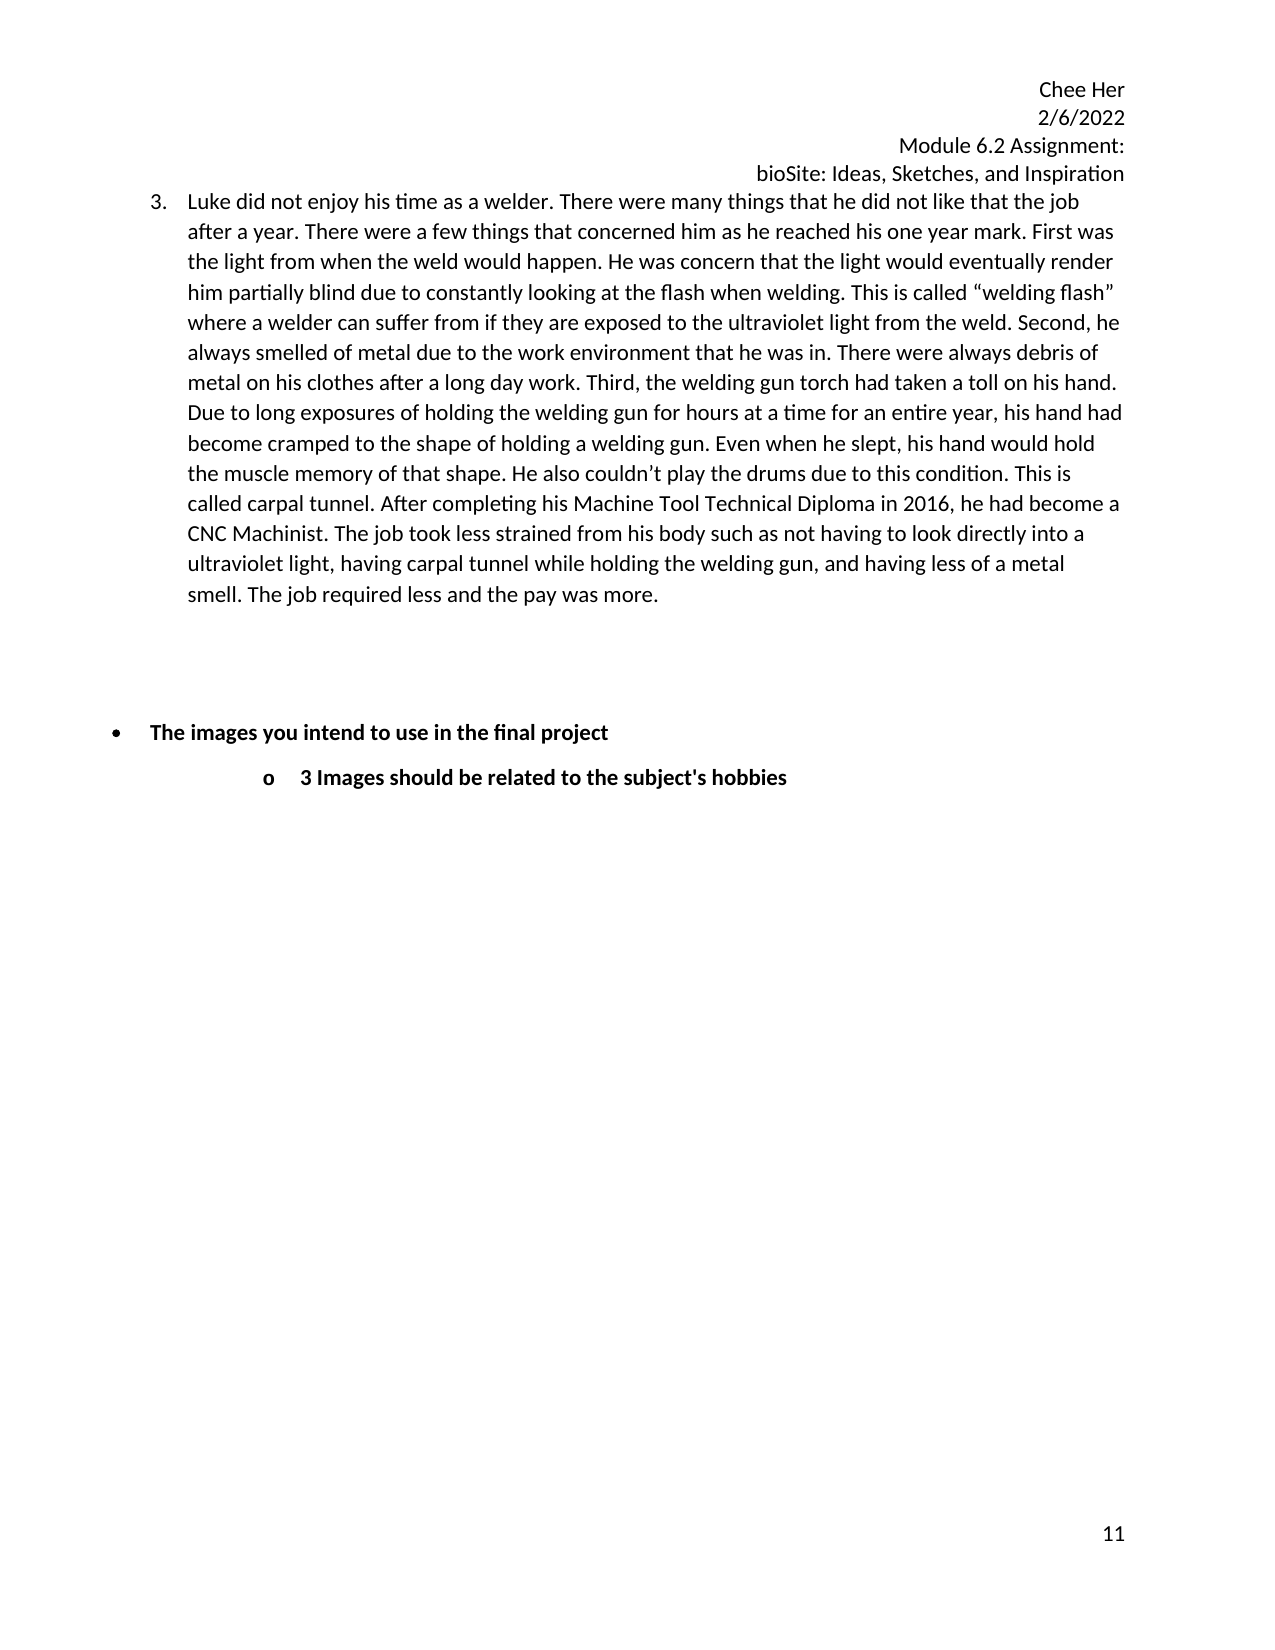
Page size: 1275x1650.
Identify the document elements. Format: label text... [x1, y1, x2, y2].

list Luke did not enjoy his time as a welder. There were many things that he did not like that the job after a year. There were a few things that concerned him as he reached his one year mark. First was the light from when the weld would happen. He was concern that the light would eventually render him partially blind due to constantly looking at the flash when welding. This is called “welding flash” where a welder can suffer from if they are exposed to the ultraviolet light from the weld. Second, he always smelled of metal due to the work environment that he was in. There were always debris of metal on his clothes after a long day work. Third, the welding gun torch had taken a toll on his hand. Due to long exposures of holding the welding gun for hours at a time for an entire year, his hand had become cramped to the shape of holding a welding gun. Even when he slept, his hand would hold the muscle memory of that shape. He also couldn’t play the drums due to this condition. This is called carpal tunnel. After completing his Machine Tool Technical Diploma in 2016, he had become a CNC Machinist. The job took less strained from his body such as not having to look directly into a ultraviolet light, having carpal tunnel while holding the welding gun, and having less of a metal smell. The job required less and the pay was more. [150, 187, 1125, 608]
list 3 Images should be related to the subject's hobbies [262, 763, 1125, 791]
list The images you intend to use in the final project [112, 718, 1125, 746]
